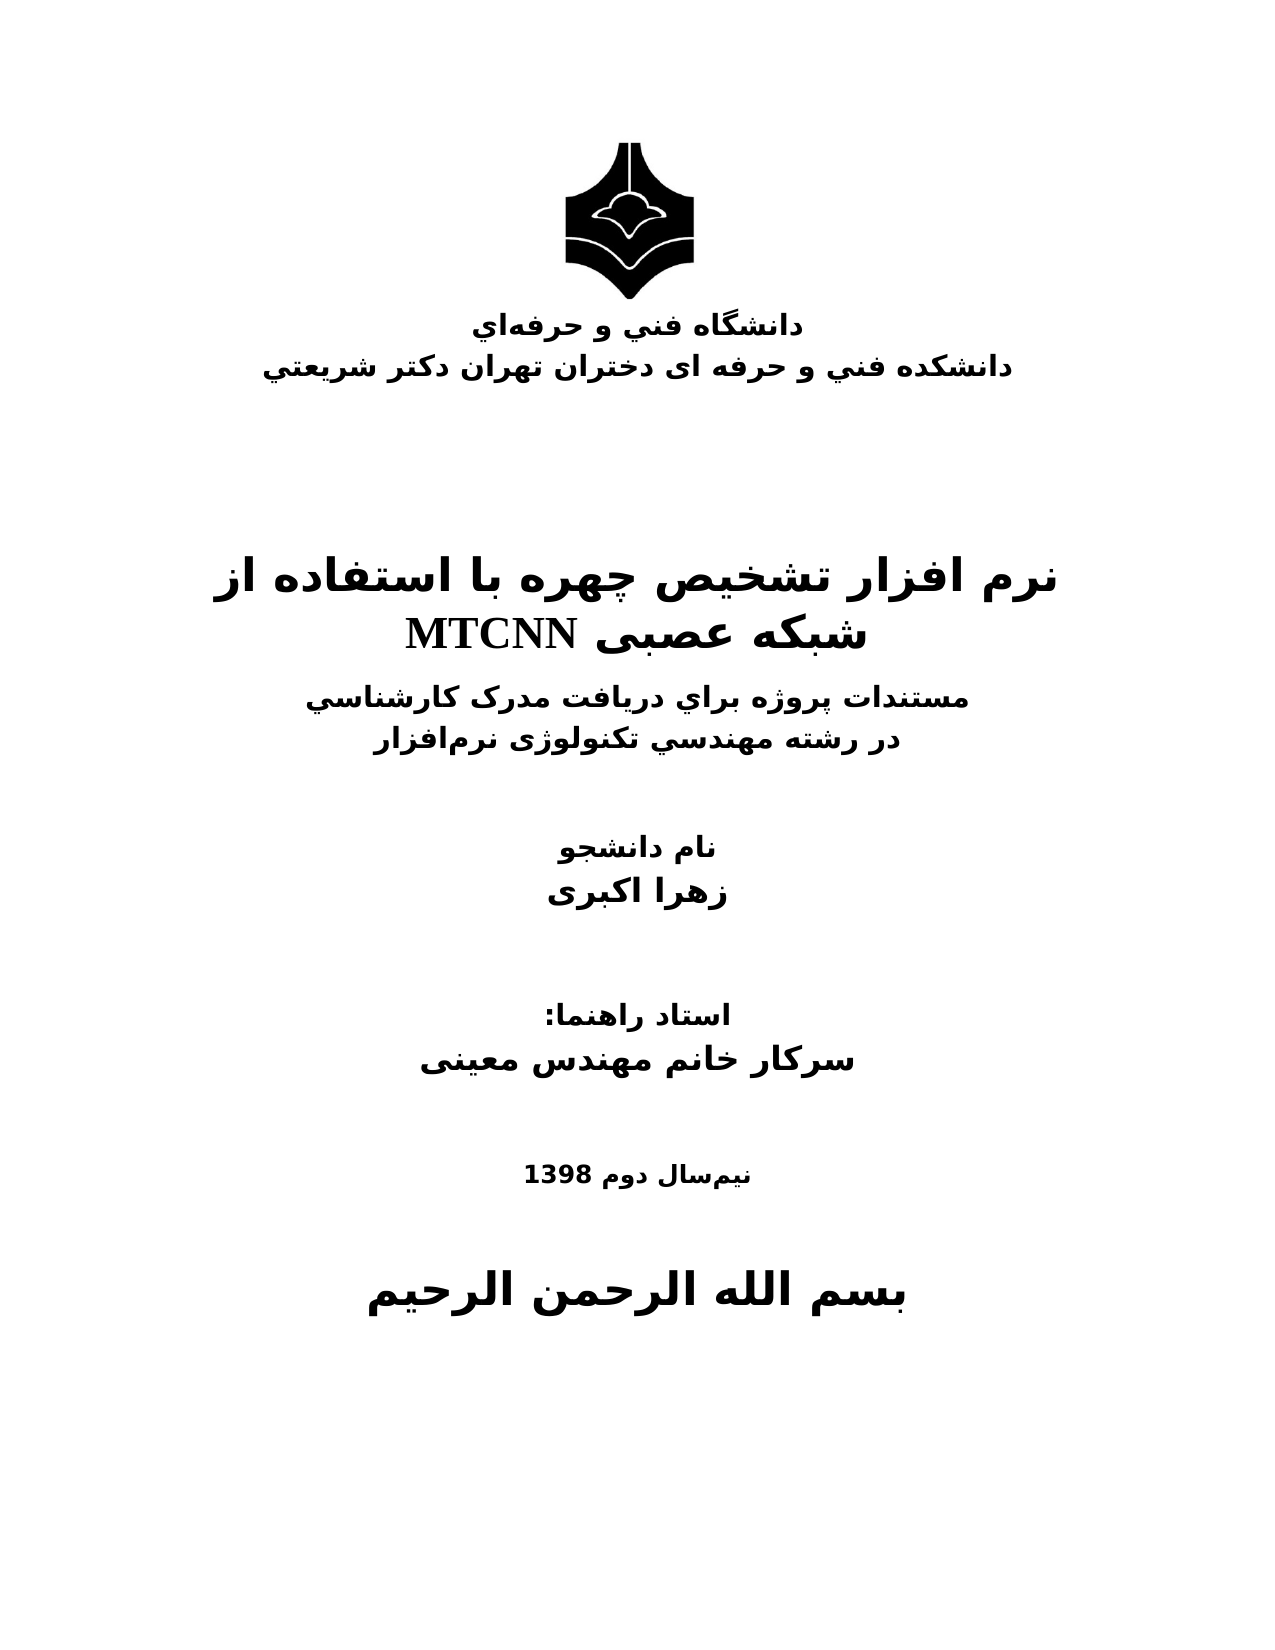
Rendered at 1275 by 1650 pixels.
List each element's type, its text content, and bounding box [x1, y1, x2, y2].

text بسم الله الرحمن الرحیم [150, 1263, 1125, 1316]
text نيم‌سال دوم 1398 [150, 1160, 1125, 1189]
text دانشگاه فني و حرفه‌اي [150, 308, 1125, 342]
picture [522, 137, 740, 303]
text استاد راهنما: [150, 998, 1125, 1032]
text نرم افزار تشخیص چهره با استفاده از شبکه عصبی MTCNN [150, 548, 1125, 659]
text در رشته مهندسي تکنولوژی نرم‌افزار [150, 721, 1125, 755]
text مستندات پروژه براي دريافت مدرک کارشناسي [150, 680, 1125, 714]
text دانشكده فني و حرفه ای دختران تهران دکتر شريعتي [150, 349, 1125, 383]
text نام دانشجو [150, 831, 1125, 865]
text سرکار خانم مهندس معینی [150, 1039, 1125, 1078]
text زهرا اکبری [150, 871, 1125, 910]
